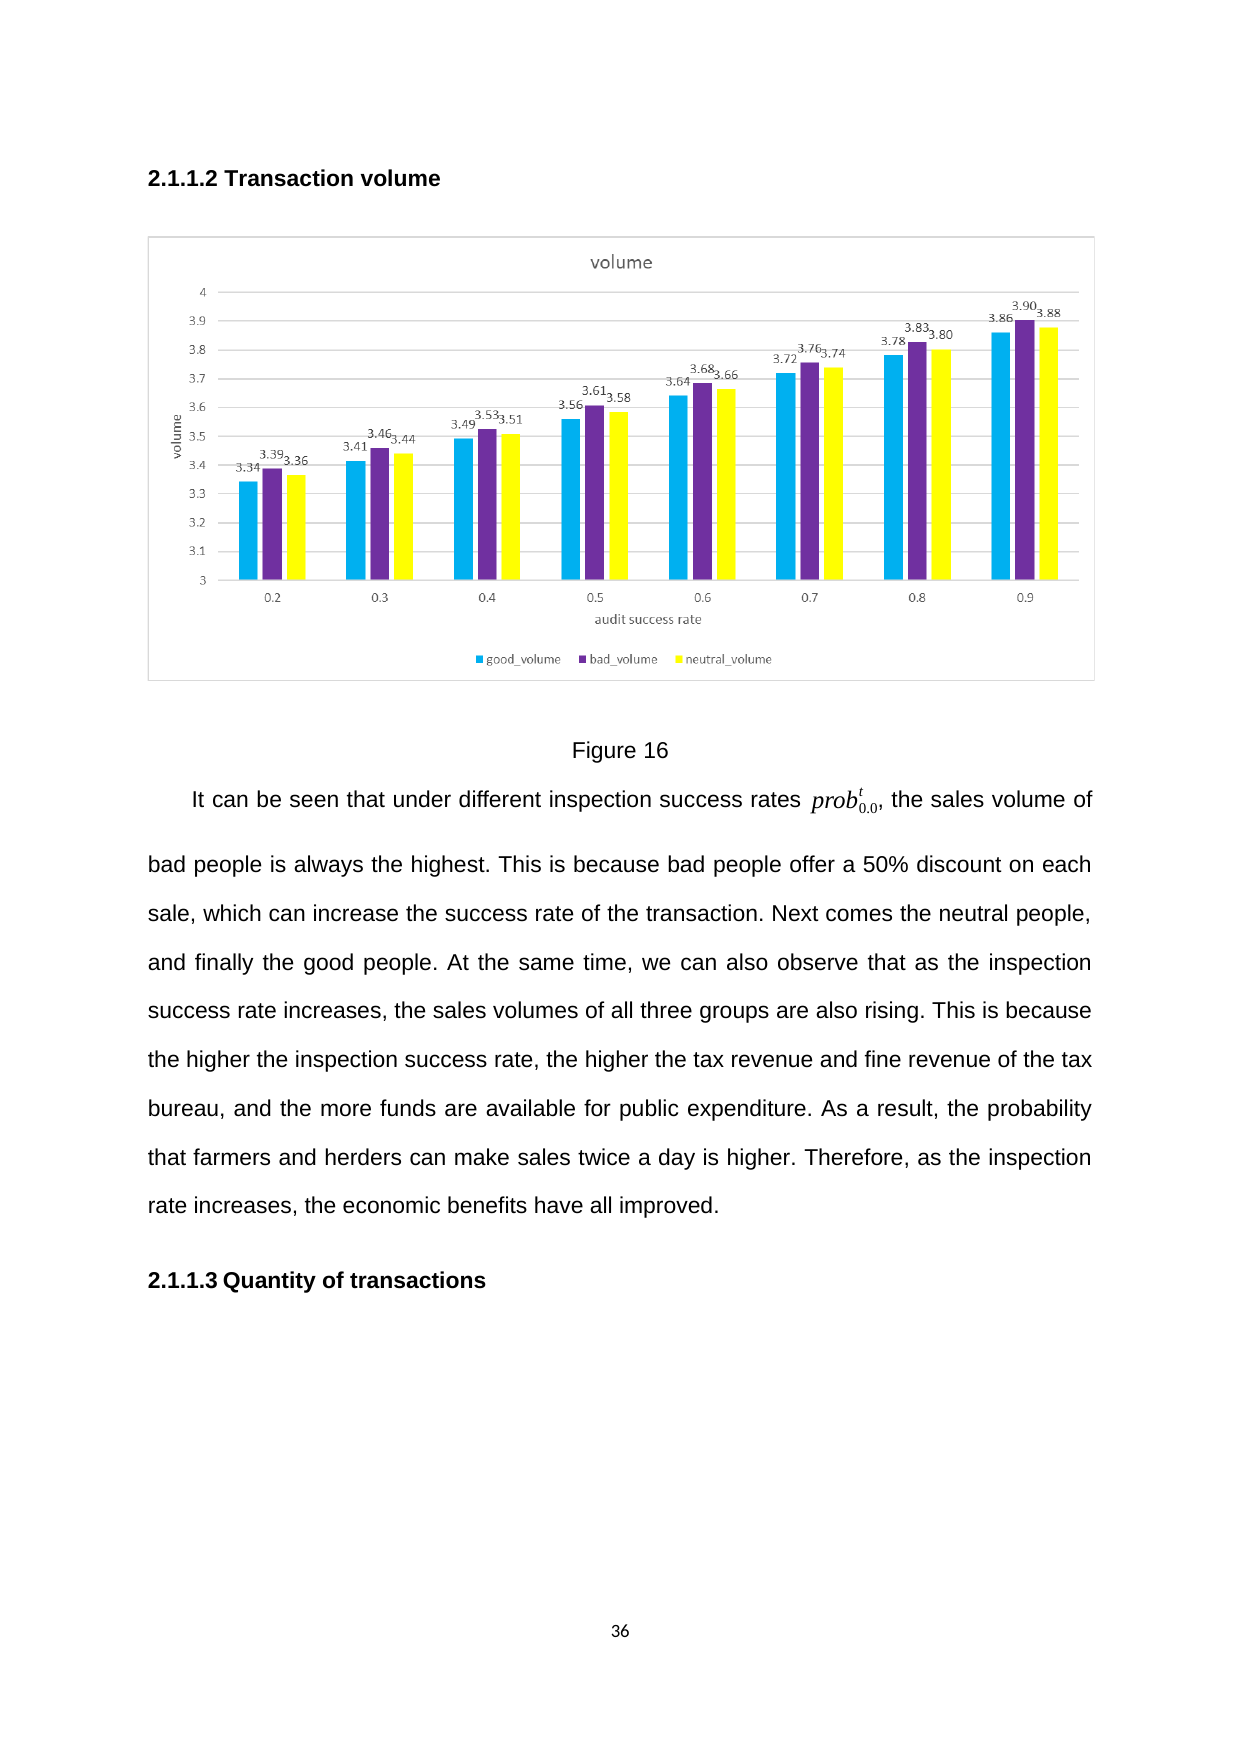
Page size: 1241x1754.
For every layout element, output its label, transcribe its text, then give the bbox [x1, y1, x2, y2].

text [148, 162, 1092, 194]
text Figure 16 [148, 734, 1092, 767]
picture [147, 236, 1095, 681]
list Quantity of transactions [148, 1264, 1092, 1297]
text It can be seen that under different inspection success rates , the sales volume of bad people is always the highest. This is because bad people offer a 50% discount on each sale, which can increase the success rate of the transaction. Next comes the neutral people, and finally the good people. At the same time, we can also observe that as the inspection success rate increases, the sales volumes of all three groups are also rising. This is because the higher the inspection success rate, the higher the tax revenue and fine revenue of the tax bureau, and the more funds are available for public expenditure. As a result, the probability that farmers and herders can make sales twice a day is higher. Therefore, as the inspection rate increases, the economic benefits have all improved. [148, 767, 1092, 1222]
